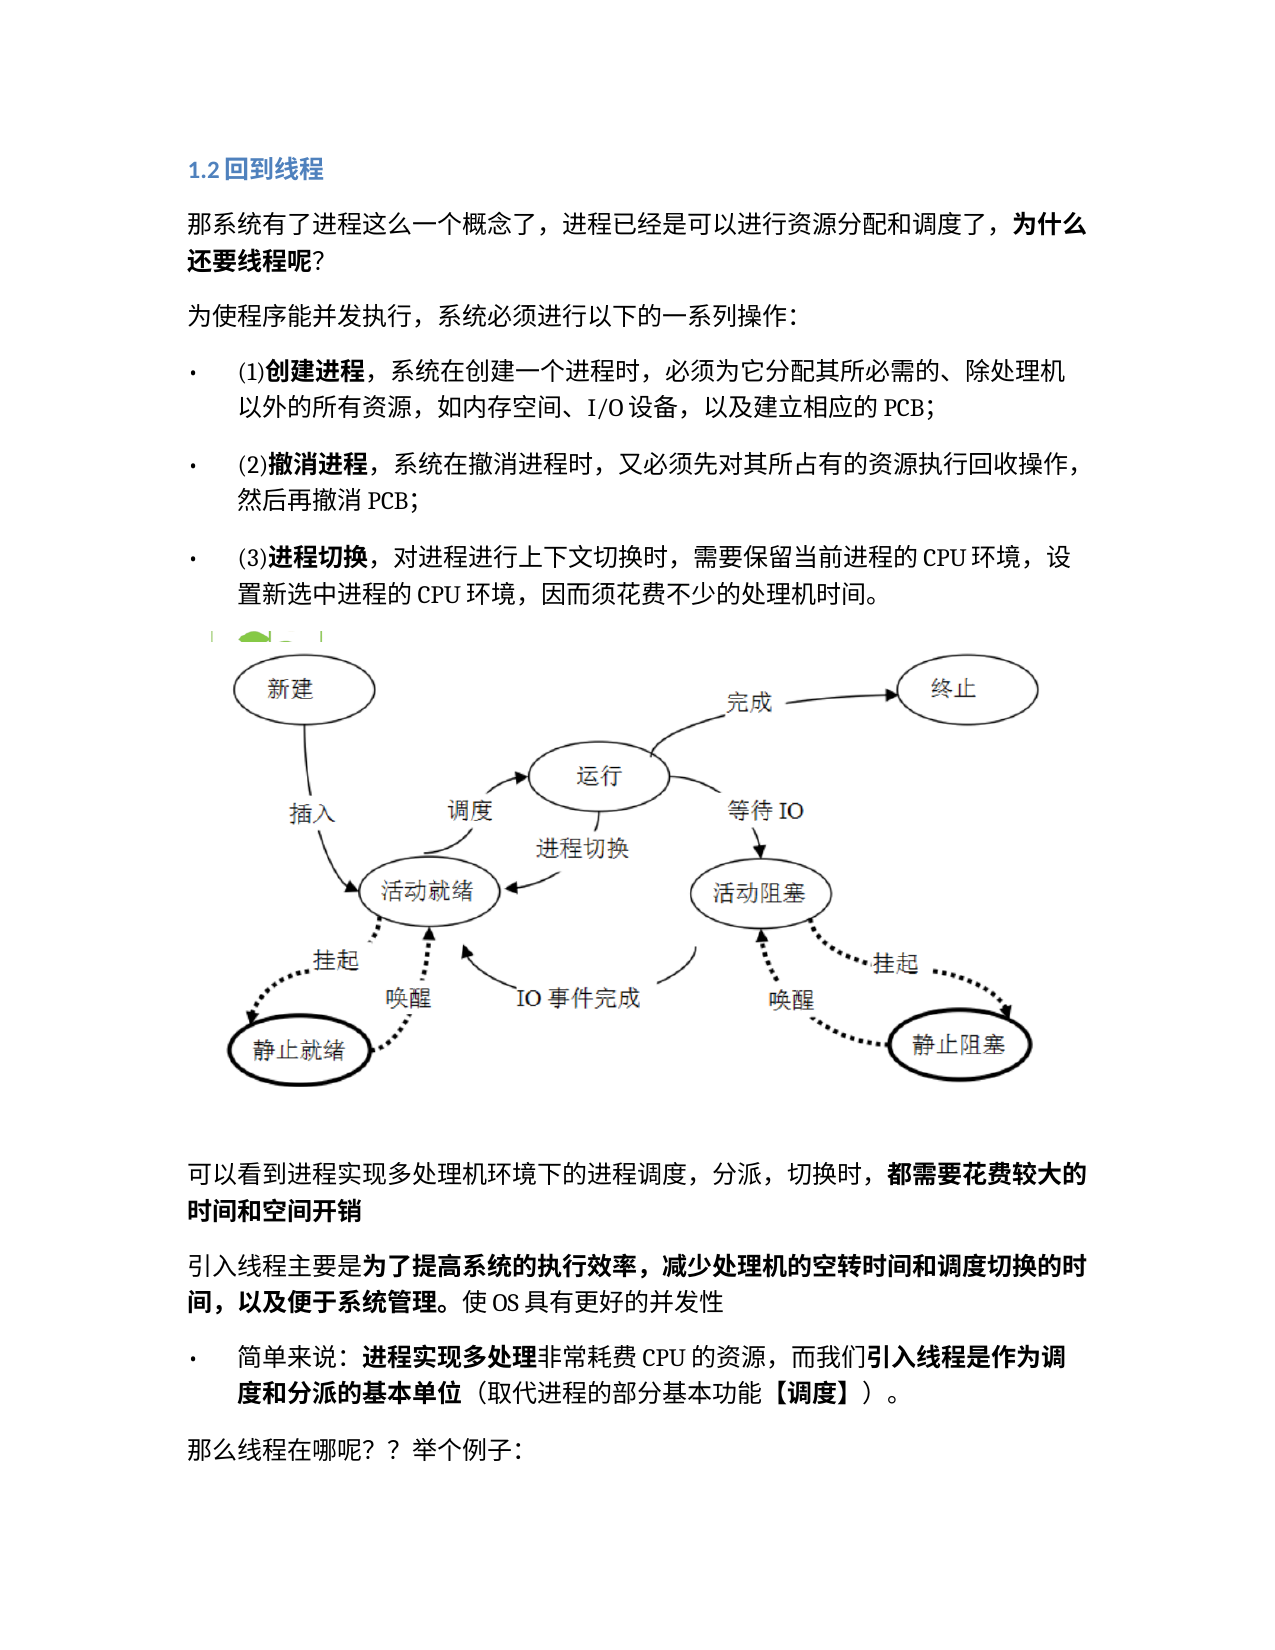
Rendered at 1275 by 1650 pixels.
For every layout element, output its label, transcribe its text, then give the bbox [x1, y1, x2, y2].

subtitle 1.2回到线程 [187, 150, 1087, 186]
list (1)创建进程，系统在创建一个进程时，必须为它分配其所必需的、除处理机以外的所有资源，如内存空间、I/O设备，以及建立相应的PCB； [187, 351, 1087, 424]
text 可以看到进程实现多处理机环境下的进程调度，分派，切换时，都需要花费较大的时间和空间开销 [187, 1155, 1087, 1227]
text 为使程序能并发执行，系统必须进行以下的一系列操作： [187, 296, 1087, 332]
text 那系统有了进程这么一个概念了，进程已经是可以进行资源分配和调度了，为什么还要线程呢？ [187, 205, 1087, 277]
picture [187, 631, 1063, 1087]
text 引入线程主要是为了提高系统的执行效率，减少处理机的空转时间和调度切换的时间，以及便于系统管理。使OS具有更好的并发性 [187, 1246, 1087, 1319]
list 简单来说：进程实现多处理非常耗费CPU的资源，而我们引入线程是作为调度和分派的基本单位（取代进程的部分基本功能【调度】）。 [187, 1337, 1087, 1410]
list (2)撤消进程，系统在撤消进程时，又必须先对其所占有的资源执行回收操作，然后再撤消PCB； [187, 444, 1087, 517]
list (3)进程切换，对进程进行上下文切换时，需要保留当前进程的CPU环境，设置新选中进程的CPU环境，因而须花费不少的处理机时间。 [187, 538, 1087, 610]
text 那么线程在哪呢？？举个例子： [187, 1431, 1087, 1467]
